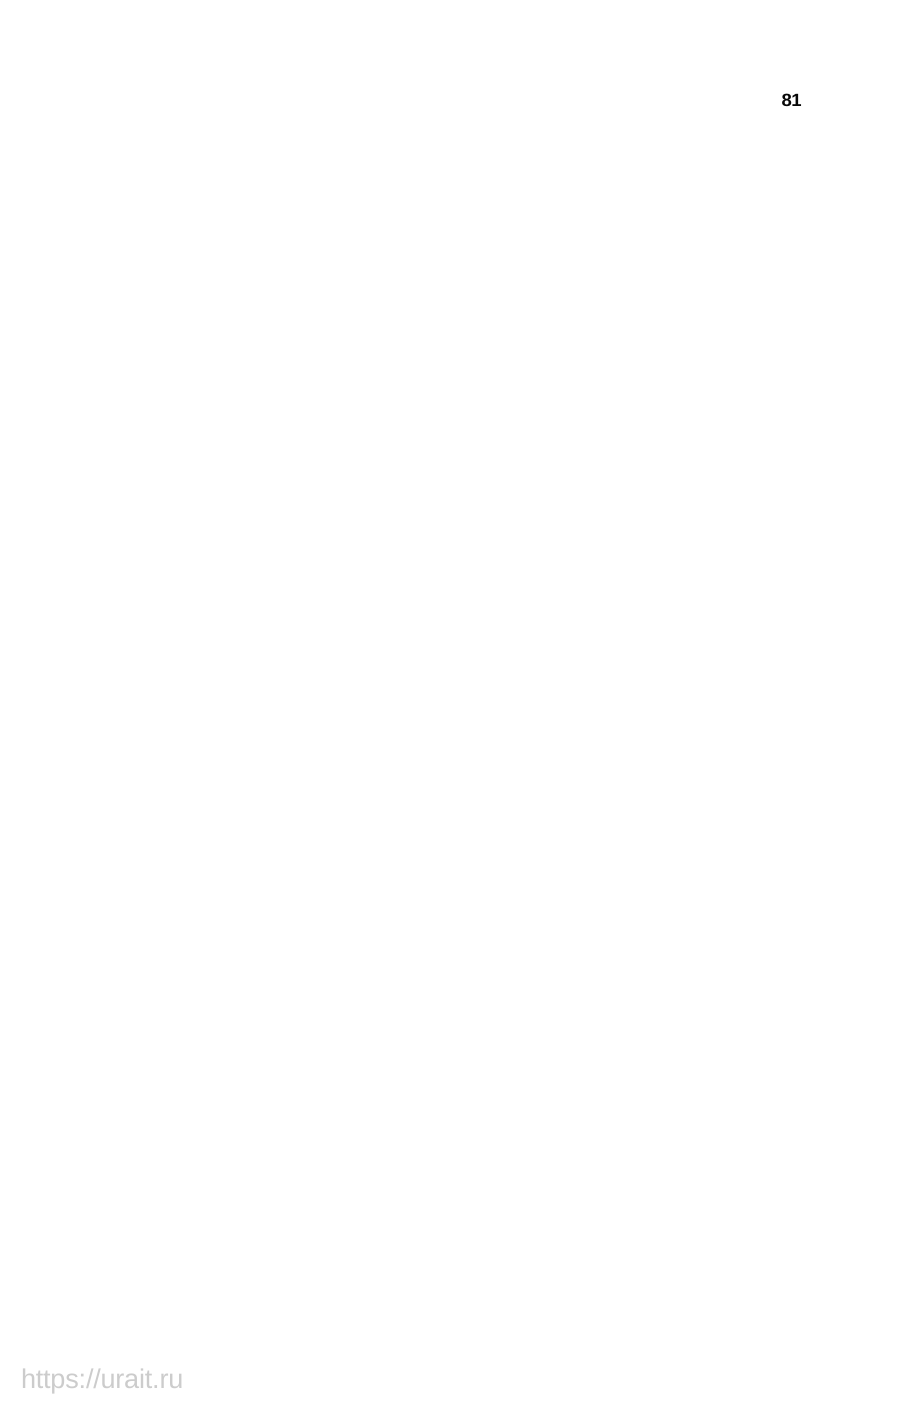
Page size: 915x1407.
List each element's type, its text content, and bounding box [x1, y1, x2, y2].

text 81 [8, 89, 802, 110]
